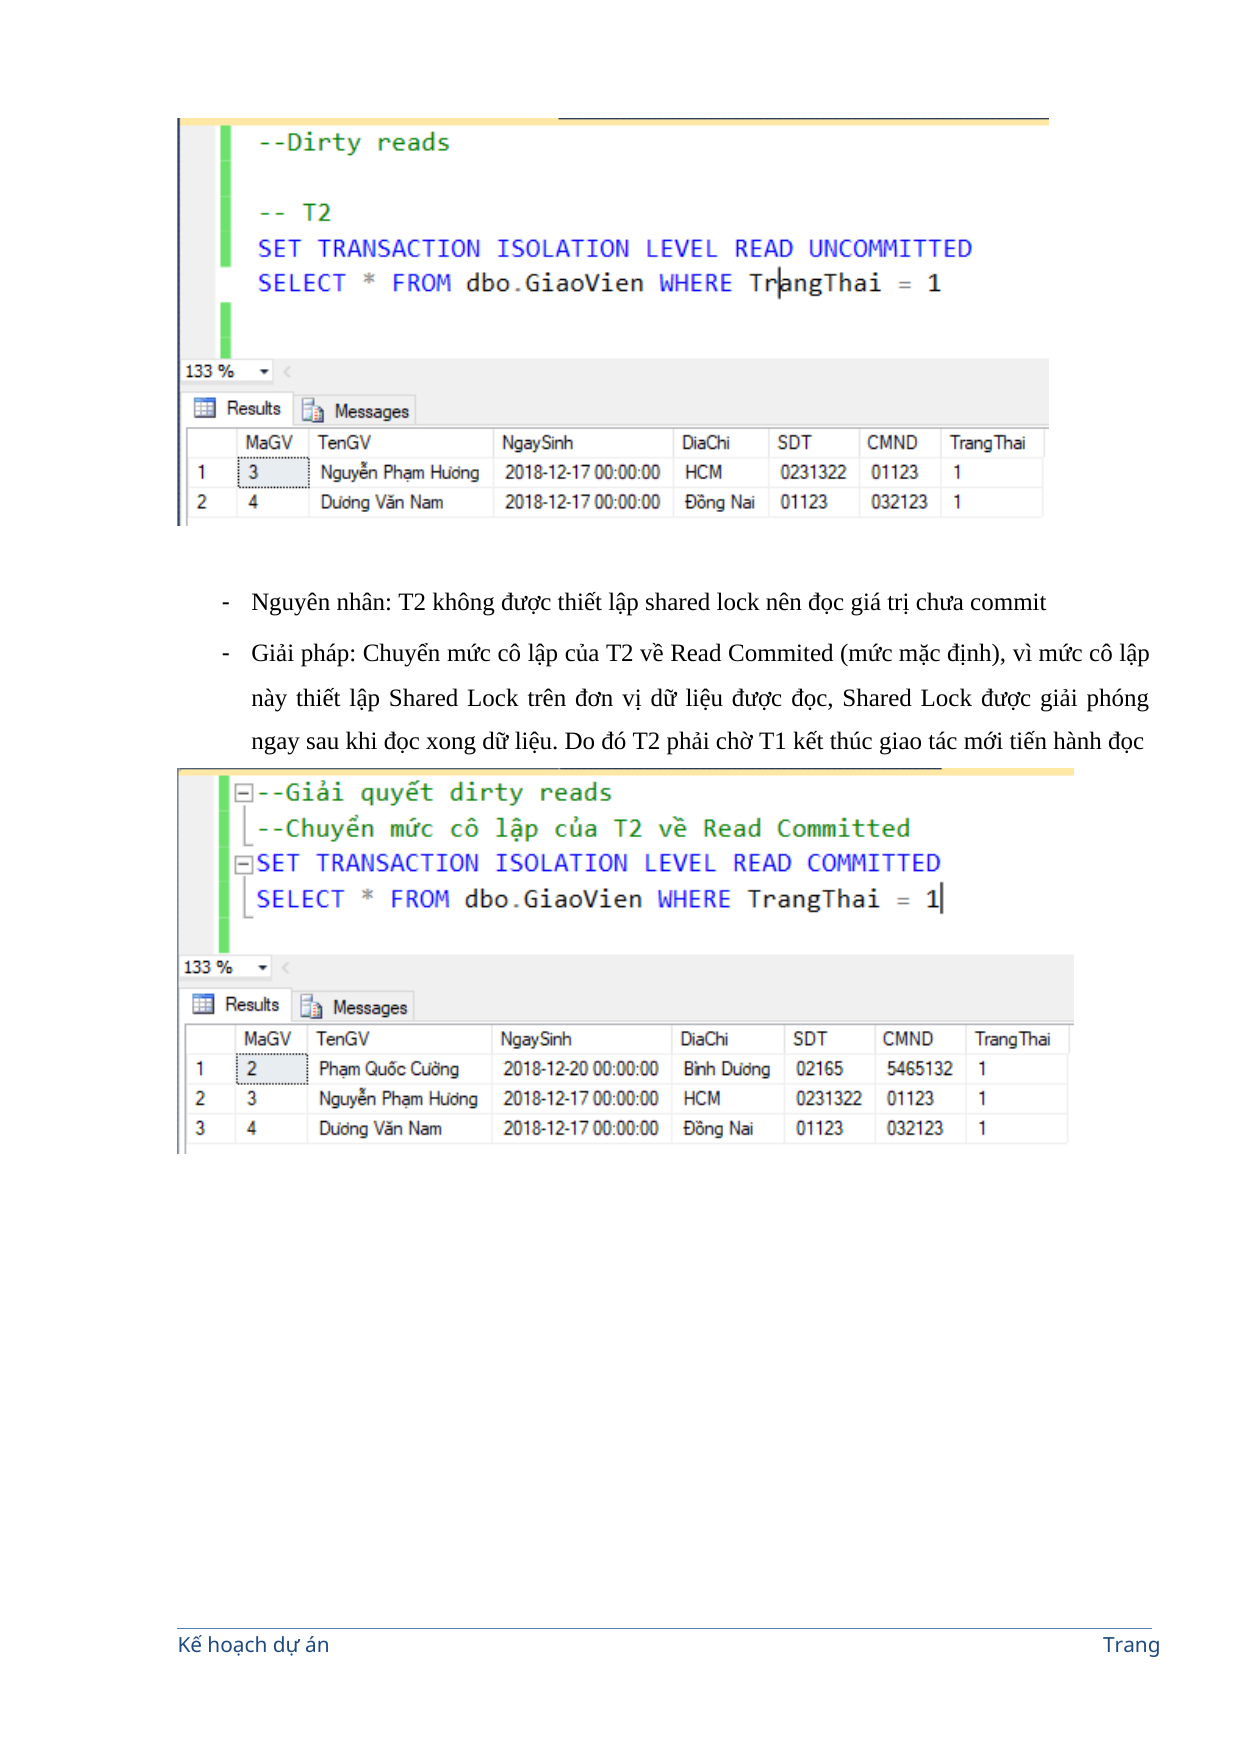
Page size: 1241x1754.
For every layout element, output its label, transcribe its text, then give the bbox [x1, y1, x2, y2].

list Giải pháp: Chuyển mức cô lập của T2 về Read Commited (mức mặc định), vì mức cô lập này thiết lập Shared Lock trên đơn vị dữ liệu được đọc, Shared Lock được giải phóng ngay sau khi đọc xong dữ liệu. Do đó T2 phải chờ T1 kết thúc giao tác mới tiến hành đọc [222, 634, 1152, 754]
picture [177, 118, 1049, 526]
list Nguyên nhân: T2 không được thiết lập shared lock nên đọc giá trị chưa commit [222, 583, 1152, 617]
picture [177, 768, 1074, 1154]
